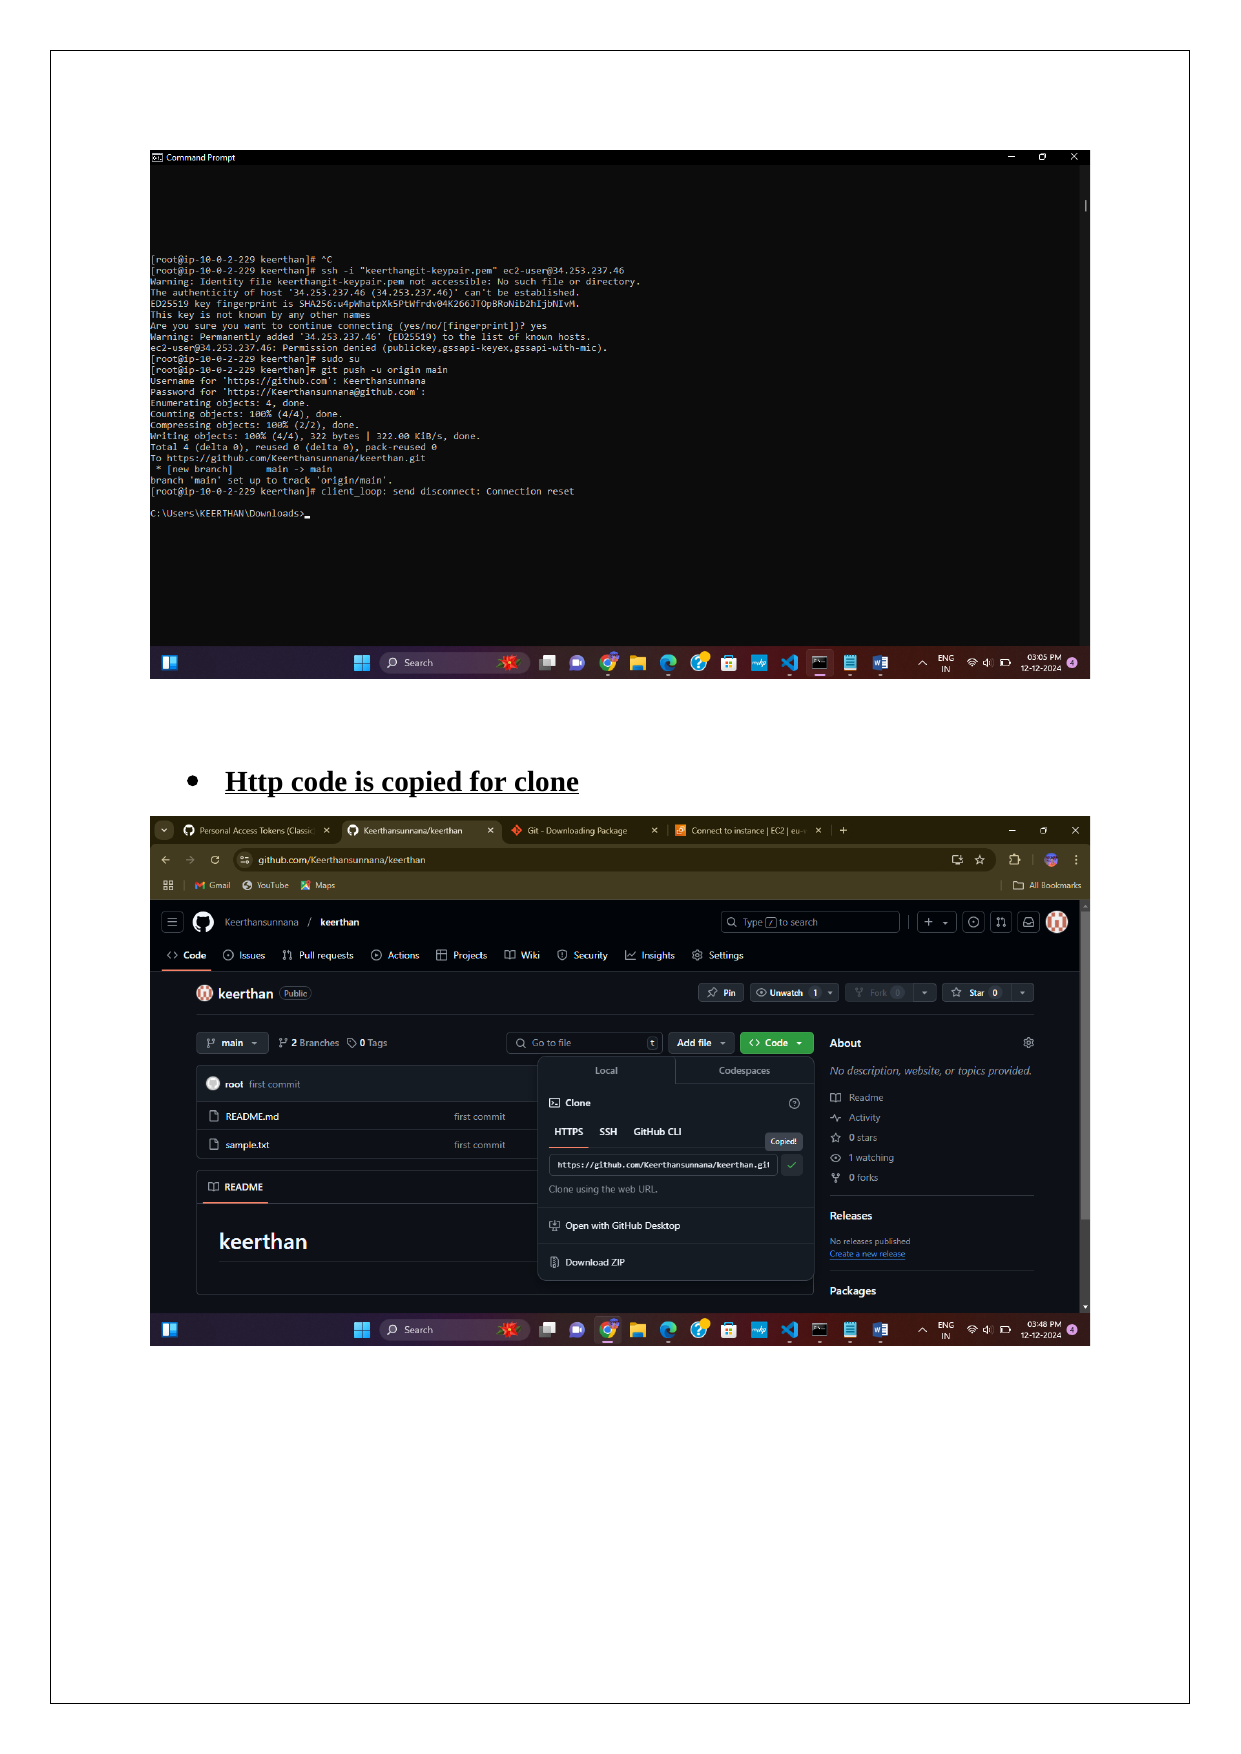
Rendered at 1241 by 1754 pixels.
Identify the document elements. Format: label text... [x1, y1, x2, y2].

picture [150, 816, 1091, 1346]
picture [150, 150, 1091, 679]
list Http code is copied for clone [187, 764, 1090, 797]
